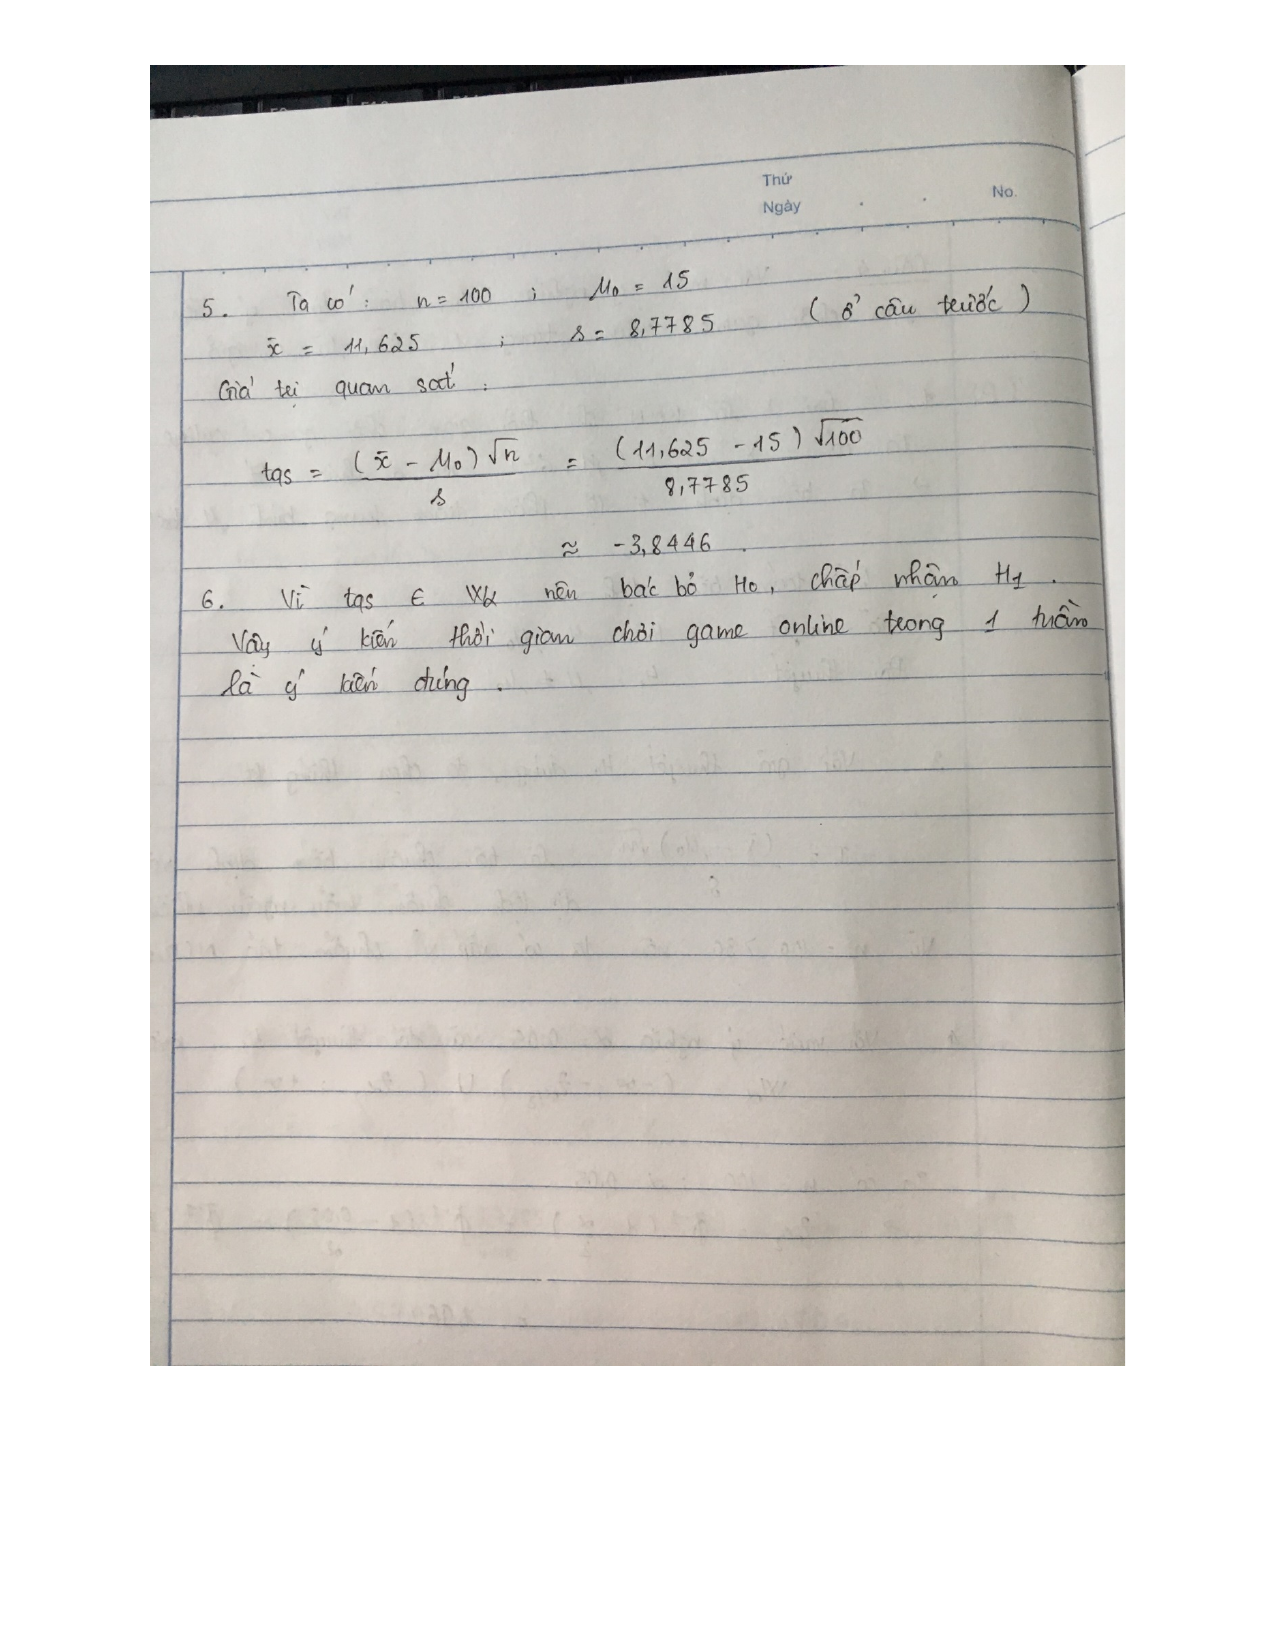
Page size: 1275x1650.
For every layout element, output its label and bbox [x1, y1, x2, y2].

picture [150, 65, 1125, 1366]
